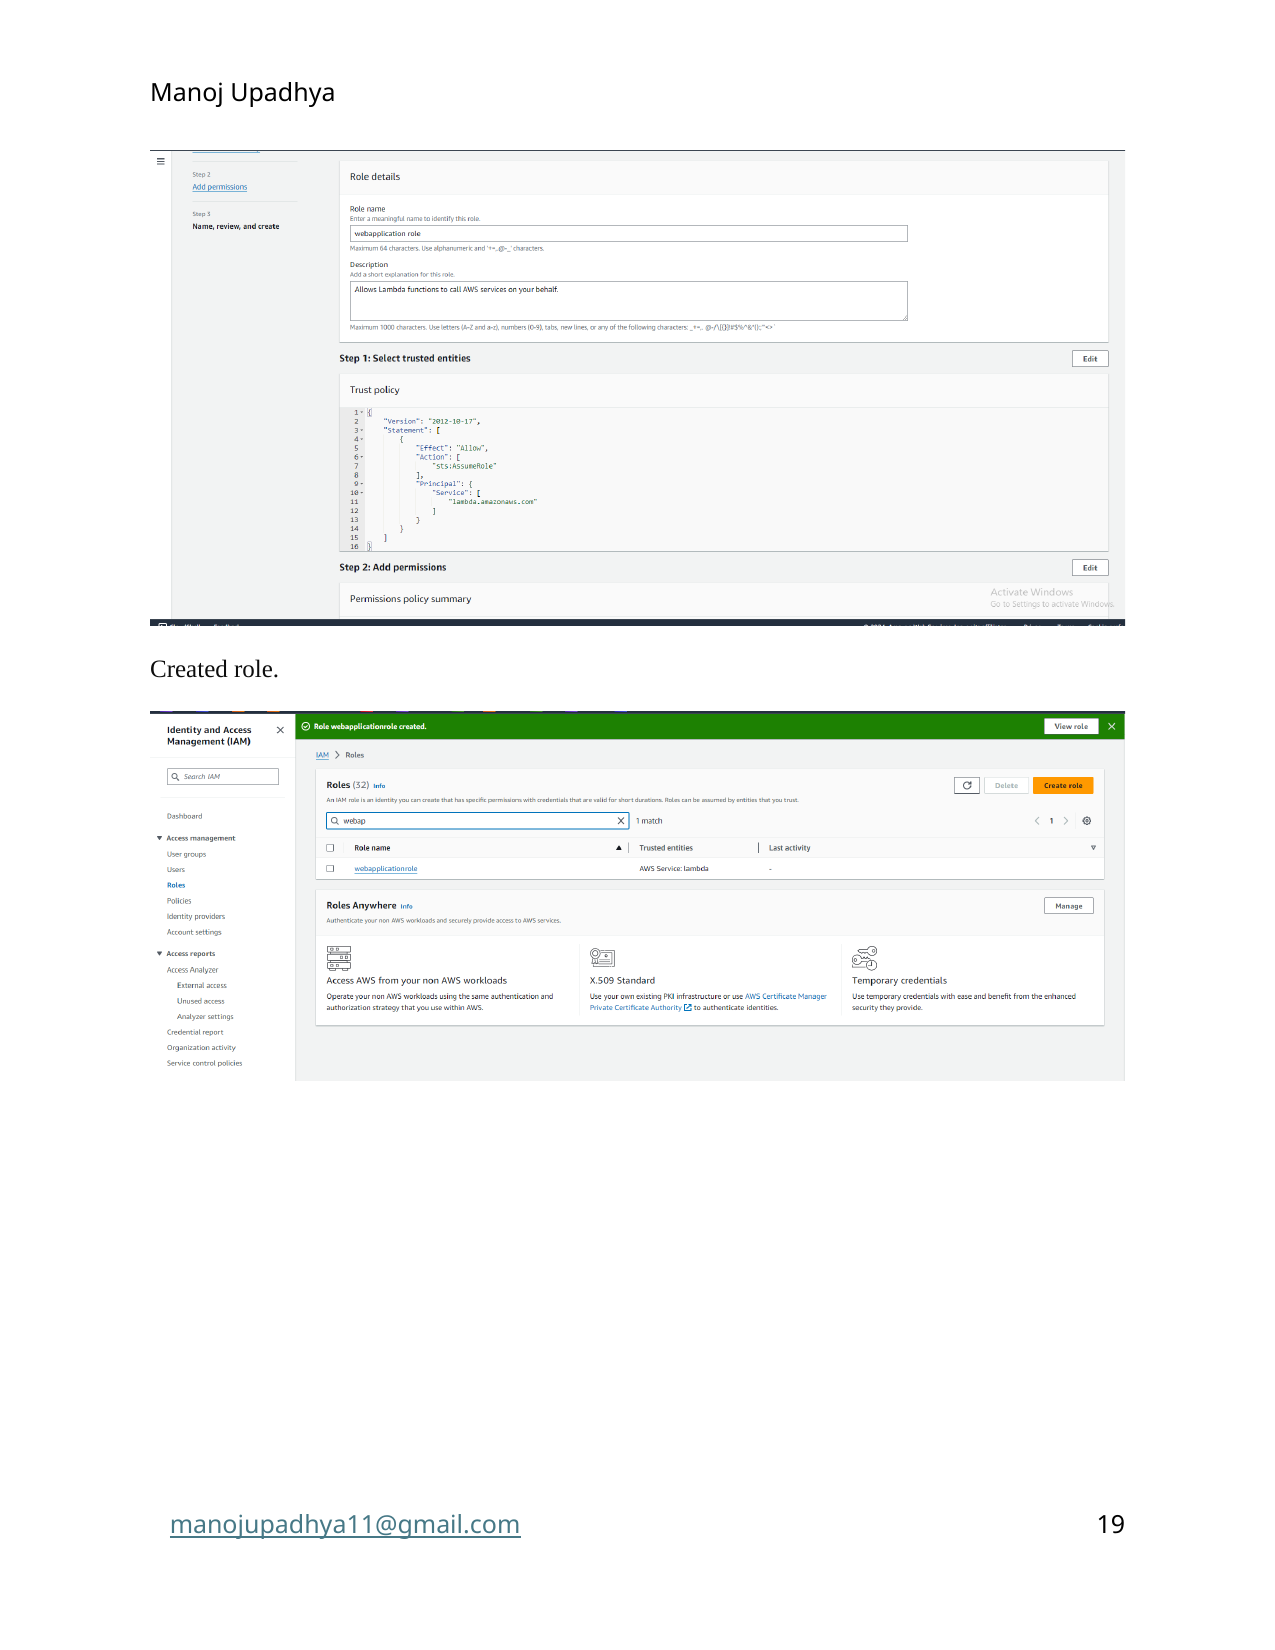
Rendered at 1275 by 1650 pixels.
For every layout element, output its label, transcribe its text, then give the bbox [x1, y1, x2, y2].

text Created role. [150, 654, 1125, 683]
picture [150, 711, 1125, 1081]
picture [150, 150, 1125, 626]
